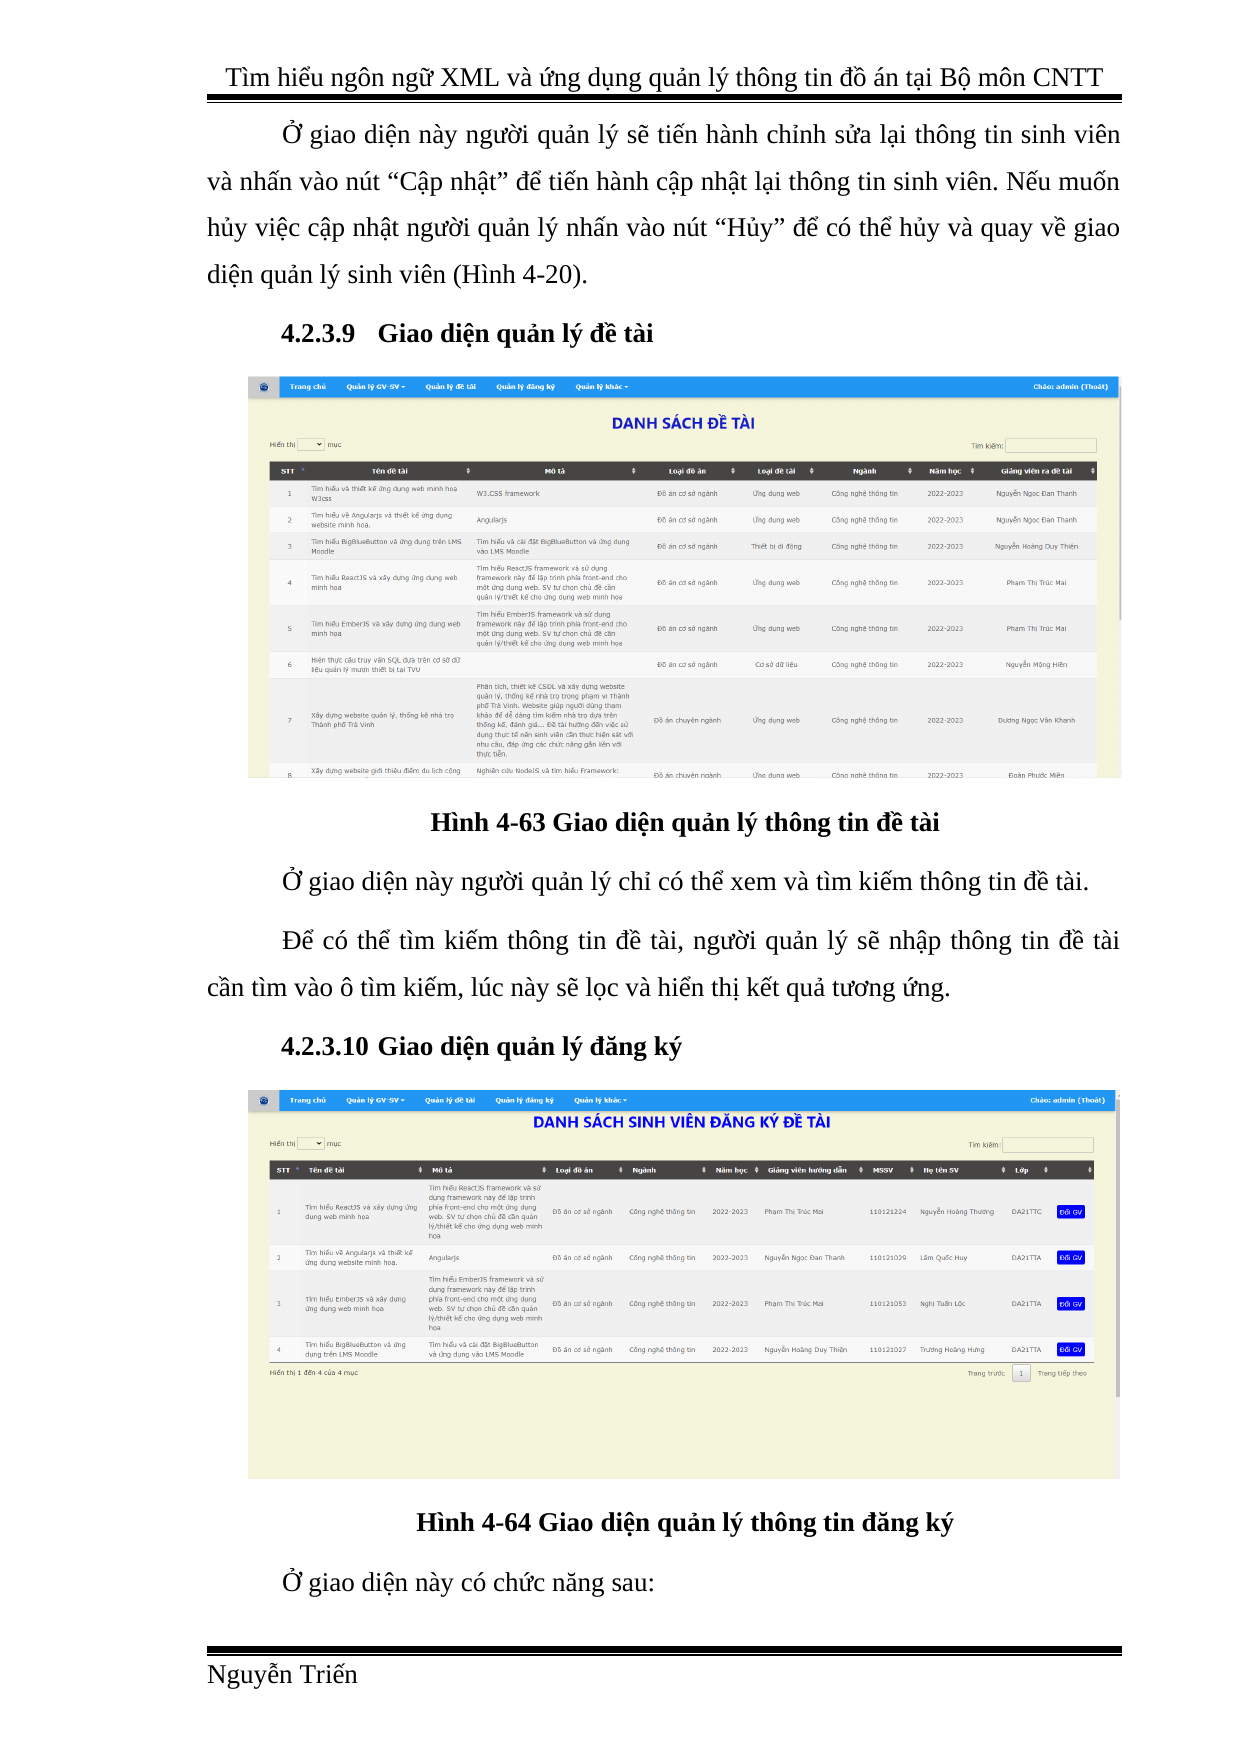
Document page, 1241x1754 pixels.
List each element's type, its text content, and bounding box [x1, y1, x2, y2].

picture [248, 1089, 1120, 1479]
text Ở giao diện này người quản lý sẽ tiến hành chỉnh sửa lại thông tin sinh viên và nhấn vào nút “Cập nhật” để tiến hành cập nhật lại thông tin sinh viên. Nếu muốn hủy việc cập nhật người quản lý nhấn vào nút “Hủy” để có thể hủy và quay về giao diện quản lý sinh viên (Hình 4-20). [207, 118, 1122, 289]
text Để có thể tìm kiếm thông tin đề tài, người quản lý sẽ nhập thông tin đề tài cần tìm vào ô tìm kiếm, lúc này sẽ lọc và hiển thị kết quả tương ứng. [207, 924, 1122, 1002]
subtitle Giao diện quản lý đăng ký [281, 1030, 1122, 1061]
subtitle Giao diện quản lý đề tài [281, 317, 1122, 348]
text Ở giao diện này có chức năng sau: [207, 1566, 1122, 1597]
picture [248, 376, 1122, 778]
text Ở giao diện này người quản lý chỉ có thể xem và tìm kiếm thông tin đề tài. [207, 865, 1122, 896]
